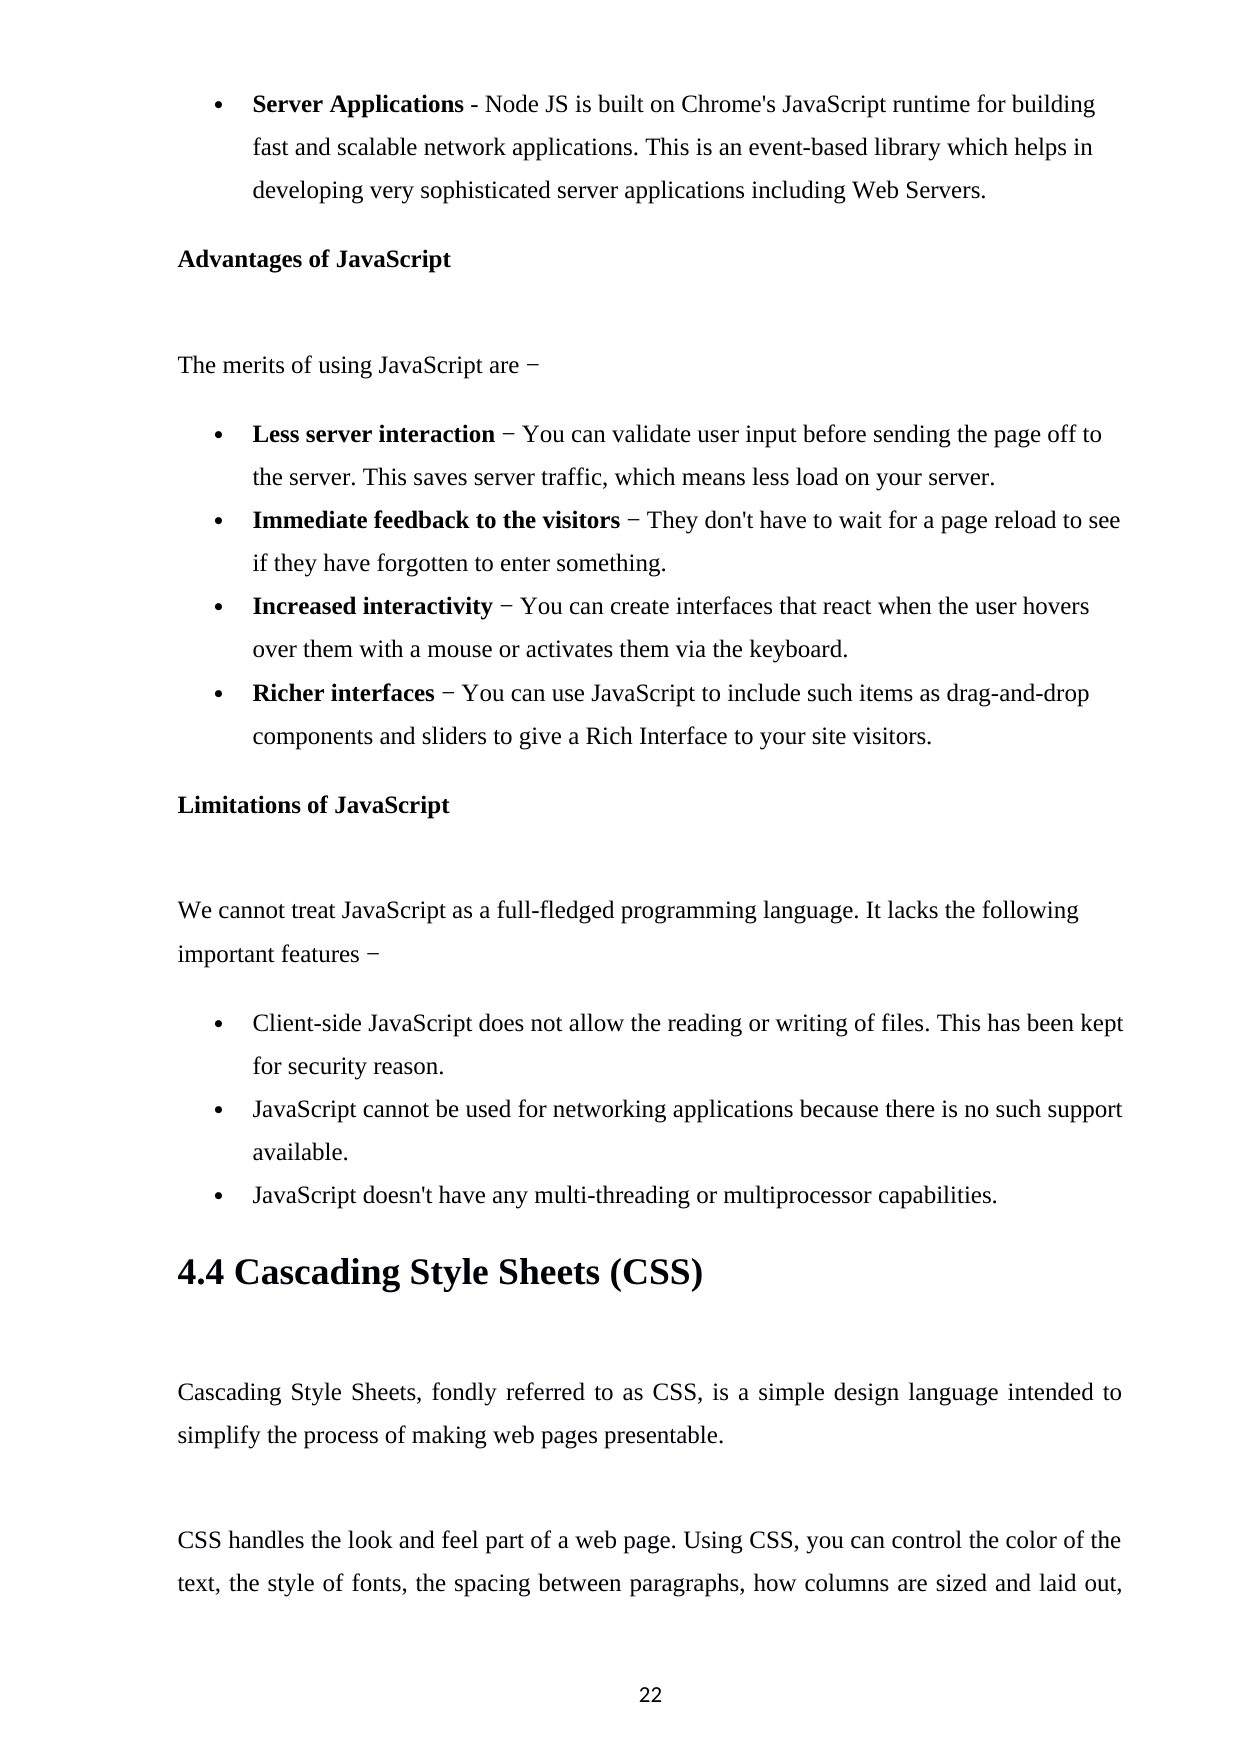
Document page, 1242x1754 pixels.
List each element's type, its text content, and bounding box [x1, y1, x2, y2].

list JavaScript cannot be used for networking applications because there is no such support available. [215, 1094, 1123, 1166]
list Immediate feedback to the visitors − They don't have to wait for a page reload to see if they have forgotten to enter something. [215, 505, 1123, 577]
text Cascading Style Sheets, fondly referred to as CSS, is a simple design language intended to simplify the process of making web pages presentable. [177, 1377, 1123, 1448]
list Less server interaction − You can validate user input before sending the page off to the server. This saves server traffic, which means less load on your server. [215, 419, 1123, 491]
text Limitations of JavaScript [177, 790, 1123, 819]
text We cannot treat JavaScript as a full-fledged programming language. It lacks the following important features − [177, 896, 1123, 967]
list Server Applications - Node JS is built on Chrome's JavaScript runtime for building fast and scalable network applications. This is an event-based library which helps in developing very sophisticated server applications including Web Servers. [215, 89, 1123, 204]
text 4.4 Cascading Style Sheets (CSS) [177, 1249, 1123, 1293]
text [177, 1525, 1123, 1597]
text The merits of using JavaScript are − [177, 350, 1123, 378]
list JavaScript doesn't have any multi-threading or multiprocessor capabilities. [215, 1180, 1123, 1209]
list Client-side JavaScript does not allow the reading or writing of files. This has been kept for security reason. [215, 1008, 1123, 1080]
list Increased interactivity − You can create interfaces that react when the user hovers over them with a mouse or activates them via the keyboard. [215, 591, 1123, 663]
text Advantages of JavaScript [177, 244, 1123, 273]
list Richer interfaces − You can use JavaScript to include such items as drag-and-drop components and sliders to give a Rich Interface to your site visitors. [215, 678, 1123, 749]
